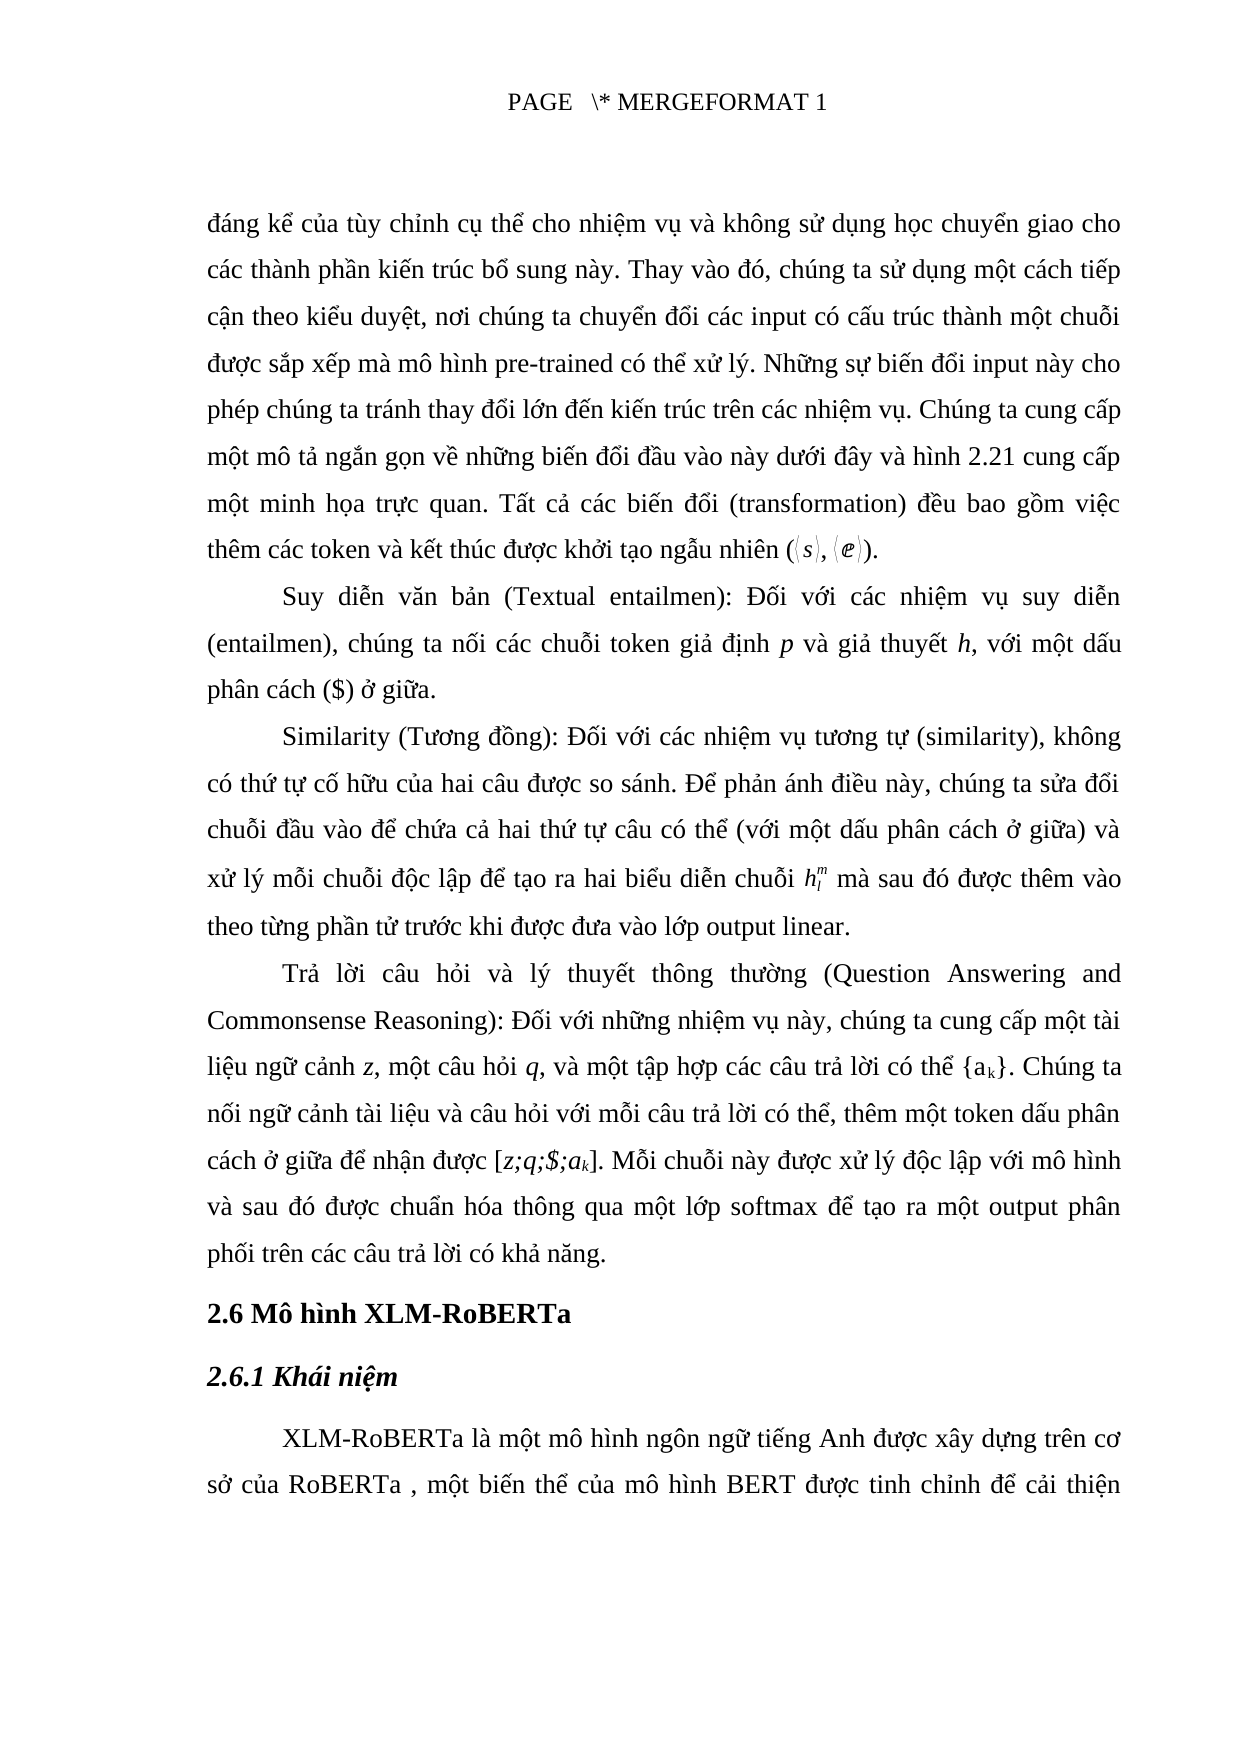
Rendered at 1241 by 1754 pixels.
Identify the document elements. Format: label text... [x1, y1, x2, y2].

subtitle Khái niệm [207, 1359, 1122, 1393]
text Trả lời câu hỏi và lý thuyết thông thường (Question Answering and Commonsense Reasoning): Đối với những nhiệm vụ này, chúng ta cung cấp một tài liệu ngữ cảnh z, một câu hỏi q, và một tập hợp các câu trả lời có thể {ak}. Chúng ta nối ngữ cảnh tài liệu và câu hỏi với mỗi câu trả lời có thể, thêm một token dấu phân cách ở giữa để nhận được [z;q;$;ak]. Mỗi chuỗi này được xử lý độc lập với mô hình và sau đó được chuẩn hóa thông qua một lớp softmax để tạo ra một output phân phối trên các câu trả lời có khả năng. [207, 957, 1122, 1268]
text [207, 1422, 1122, 1500]
subtitle Mô hình XLM-RoBERTa [207, 1296, 1122, 1330]
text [207, 207, 1122, 564]
text Similarity (Tương đồng): Đối với các nhiệm vụ tương tự (similarity), không có thứ tự cố hữu của hai câu được so sánh. Để phản ánh điều này, chúng ta sửa đổi chuỗi đầu vào để chứa cả hai thứ tự câu có thể (với một dấu phân cách ở giữa) và xử lý mỗi chuỗi độc lập để tạo ra hai biểu diễn chuỗi mà sau đó được thêm vào theo từng phần tử trước khi được đưa vào lớp output linear. [207, 720, 1122, 942]
text Suy diễn văn bản (Textual entailmen): Đối với các nhiệm vụ suy diễn (entailmen), chúng ta nối các chuỗi token giả định p và giả thuyết h, với một dấu phân cách ($) ở giữa. [207, 580, 1122, 704]
